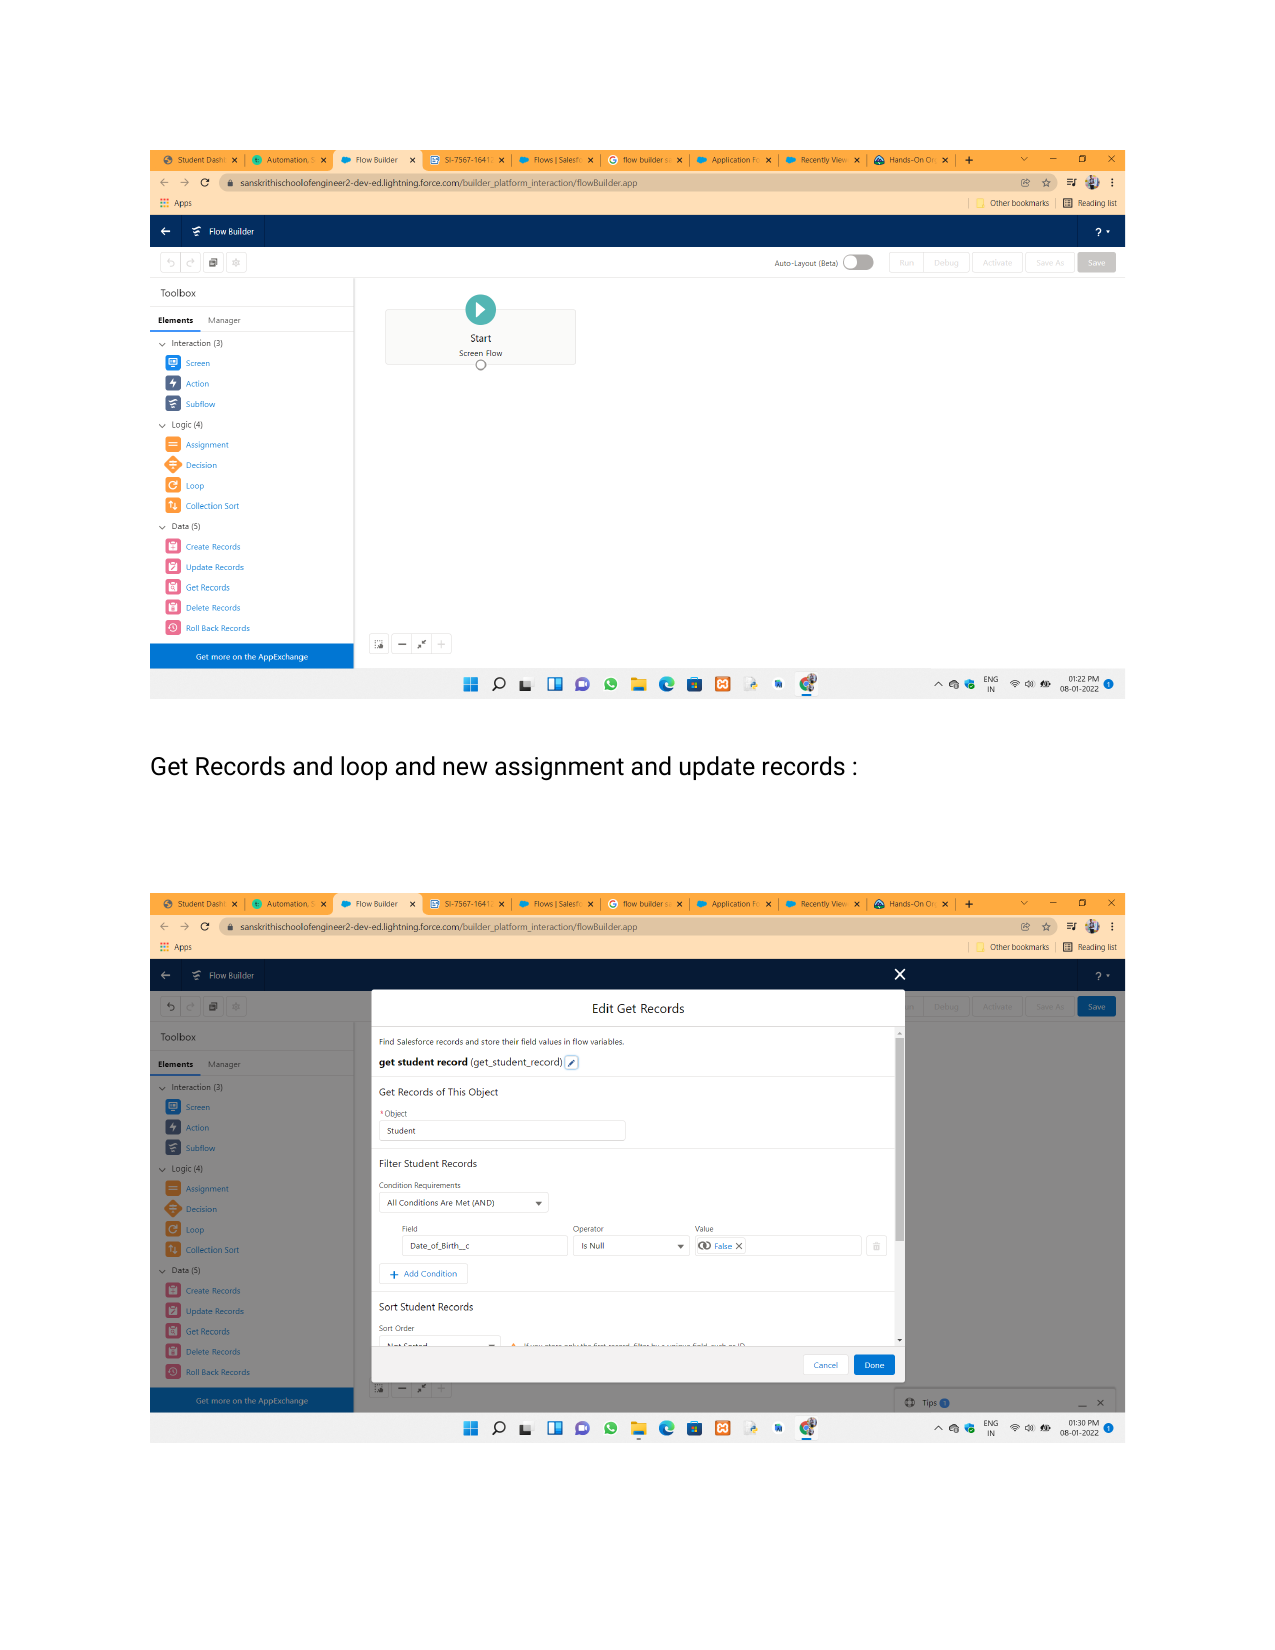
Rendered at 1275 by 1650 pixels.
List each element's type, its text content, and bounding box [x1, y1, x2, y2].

picture [150, 150, 1125, 699]
text Get Records and loop and new assignment and update records : [150, 752, 1125, 781]
picture [150, 893, 1125, 1443]
